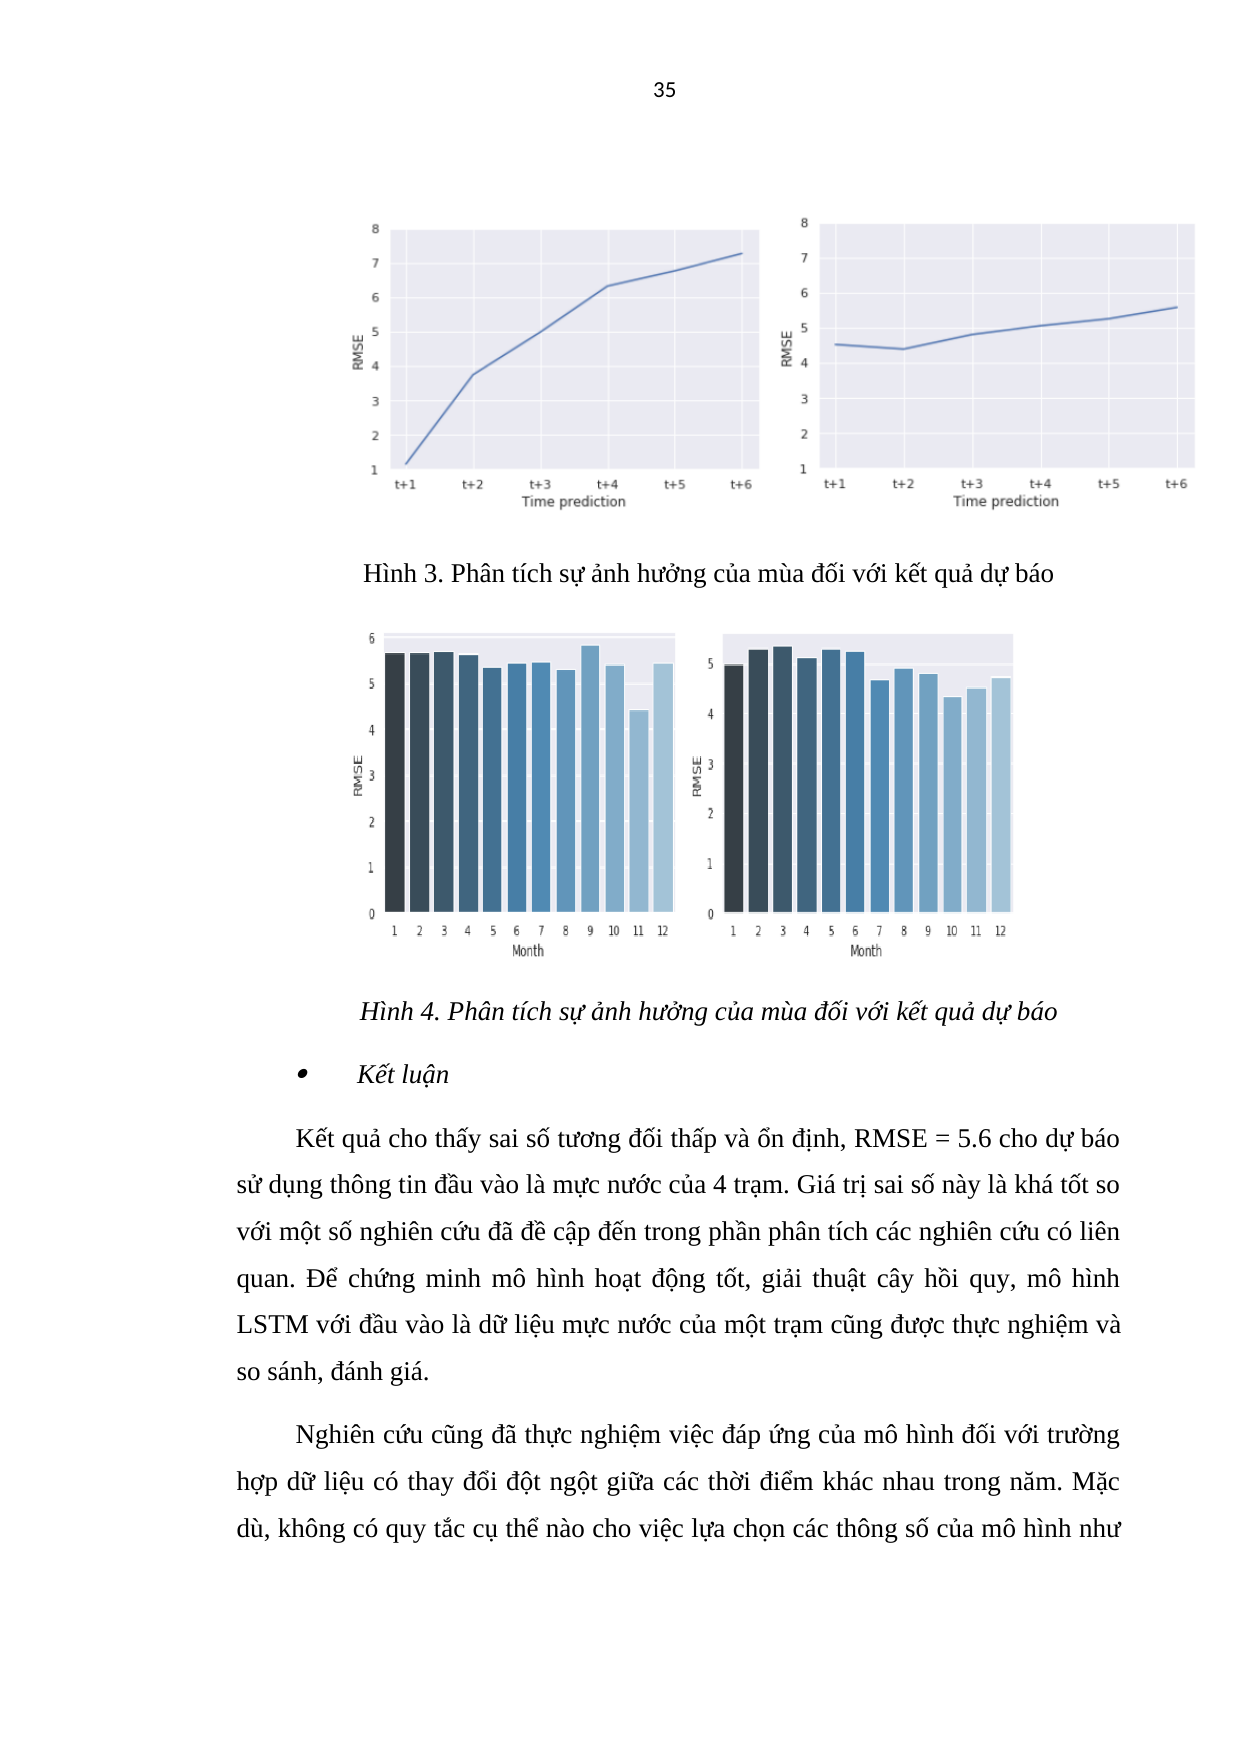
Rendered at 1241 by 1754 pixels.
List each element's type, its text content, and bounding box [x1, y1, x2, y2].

picture [295, 206, 1241, 527]
text Hình 3. Phân tích sự ảnh hưởng của mùa đối với kết quả dự báo [236, 557, 1122, 588]
list Kết luận [236, 1058, 1122, 1090]
text Hình 4. Phân tích sự ảnh hưởng của mùa đối với kết quả dự báo [236, 995, 1122, 1026]
picture [295, 620, 1094, 965]
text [236, 1419, 1122, 1543]
text Kết quả cho thấy sai số tương đối thấp và ổn định, RMSE = 5.6 cho dự báo sử dụng thông tin đầu vào là mực nước của 4 trạm. Giá trị sai số này là khá tốt so với một số nghiên cứu đã đề cập đến trong phần phân tích các nghiên cứu có liên quan. Để chứng minh mô hình hoạt động tốt, giải thuật cây hồi quy, mô hình LSTM với đầu vào là dữ liệu mực nước của một trạm cũng được thực nghiệm và so sánh, đánh giá. [236, 1122, 1122, 1386]
